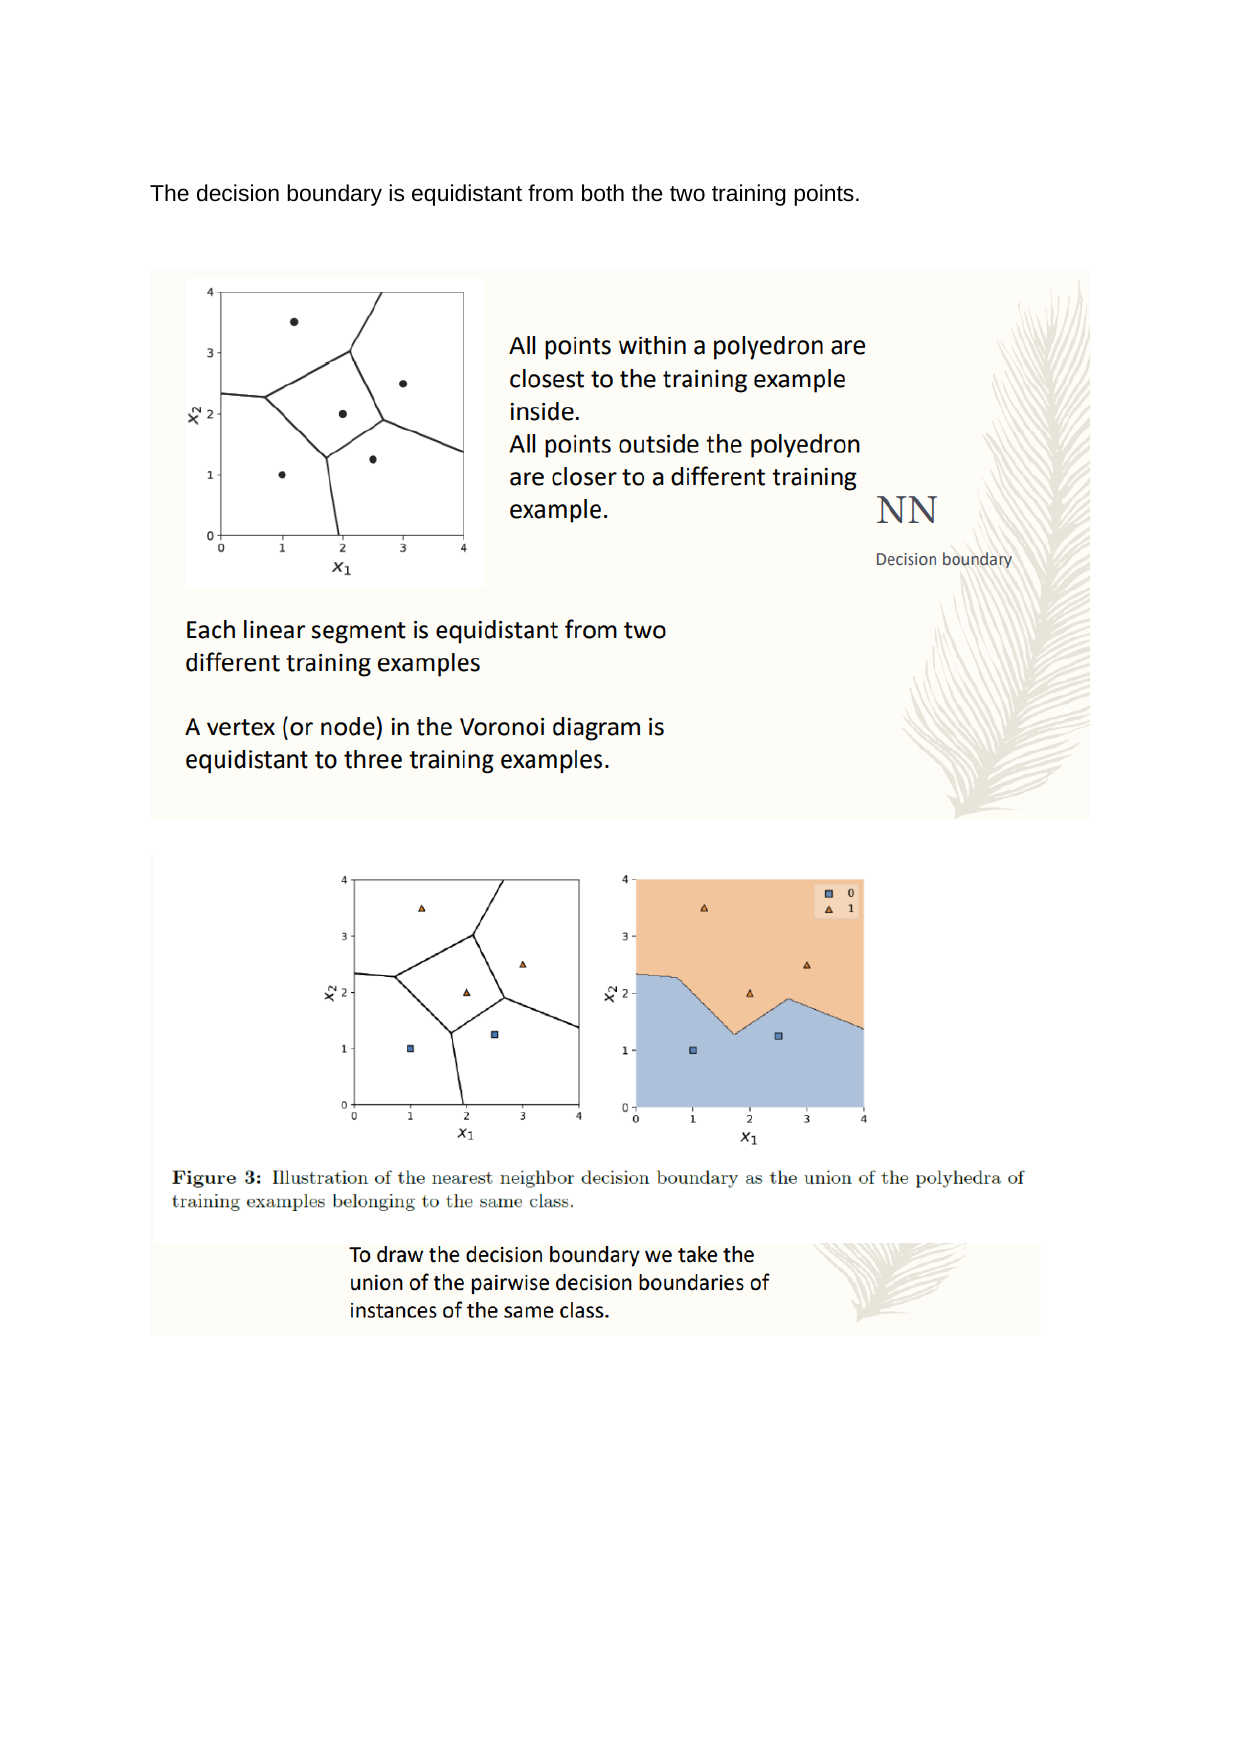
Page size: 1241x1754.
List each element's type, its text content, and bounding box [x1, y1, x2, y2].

picture [150, 270, 1091, 819]
text The decision boundary is equidistant from both the two training points. [150, 180, 1090, 207]
picture [150, 852, 1041, 1336]
